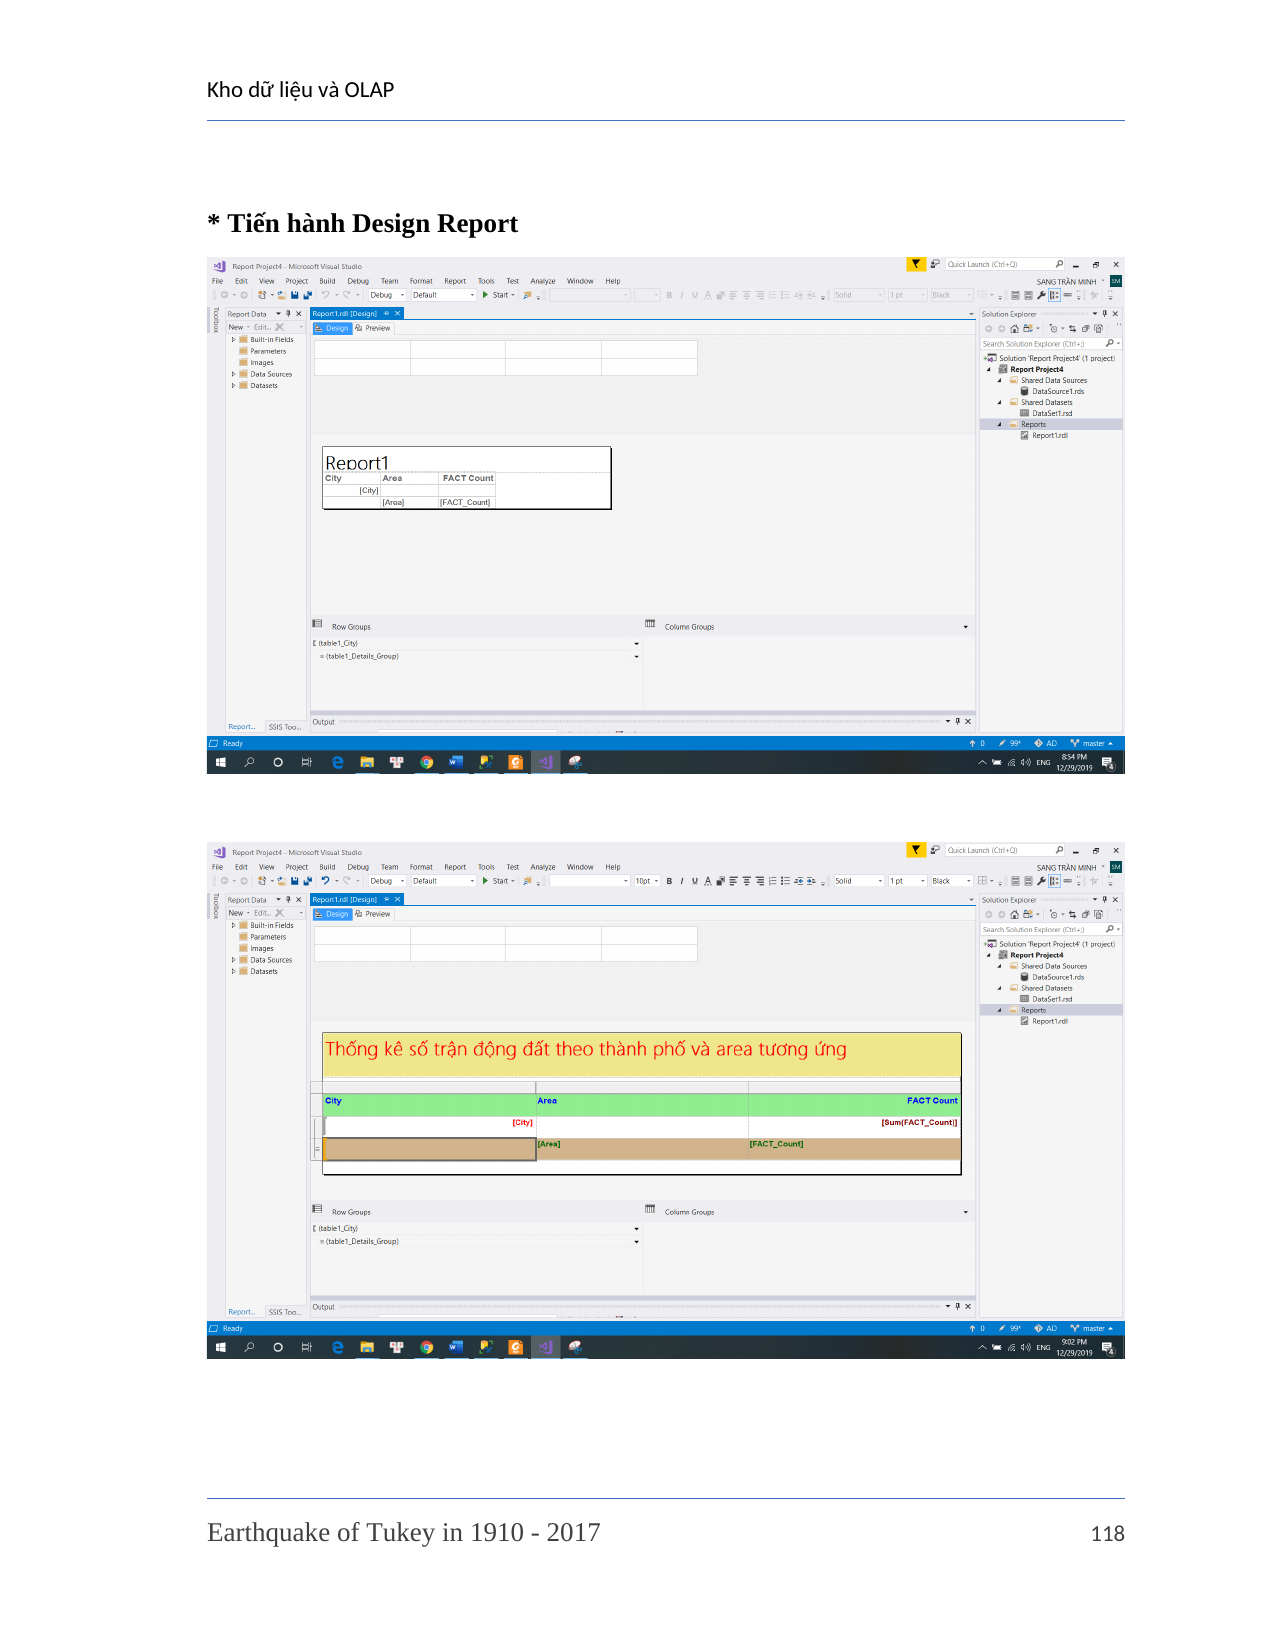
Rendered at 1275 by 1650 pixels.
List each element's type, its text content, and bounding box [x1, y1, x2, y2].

picture [206, 842, 1125, 1359]
picture [206, 257, 1125, 774]
text * Tiến hành Design Report [207, 207, 1125, 238]
